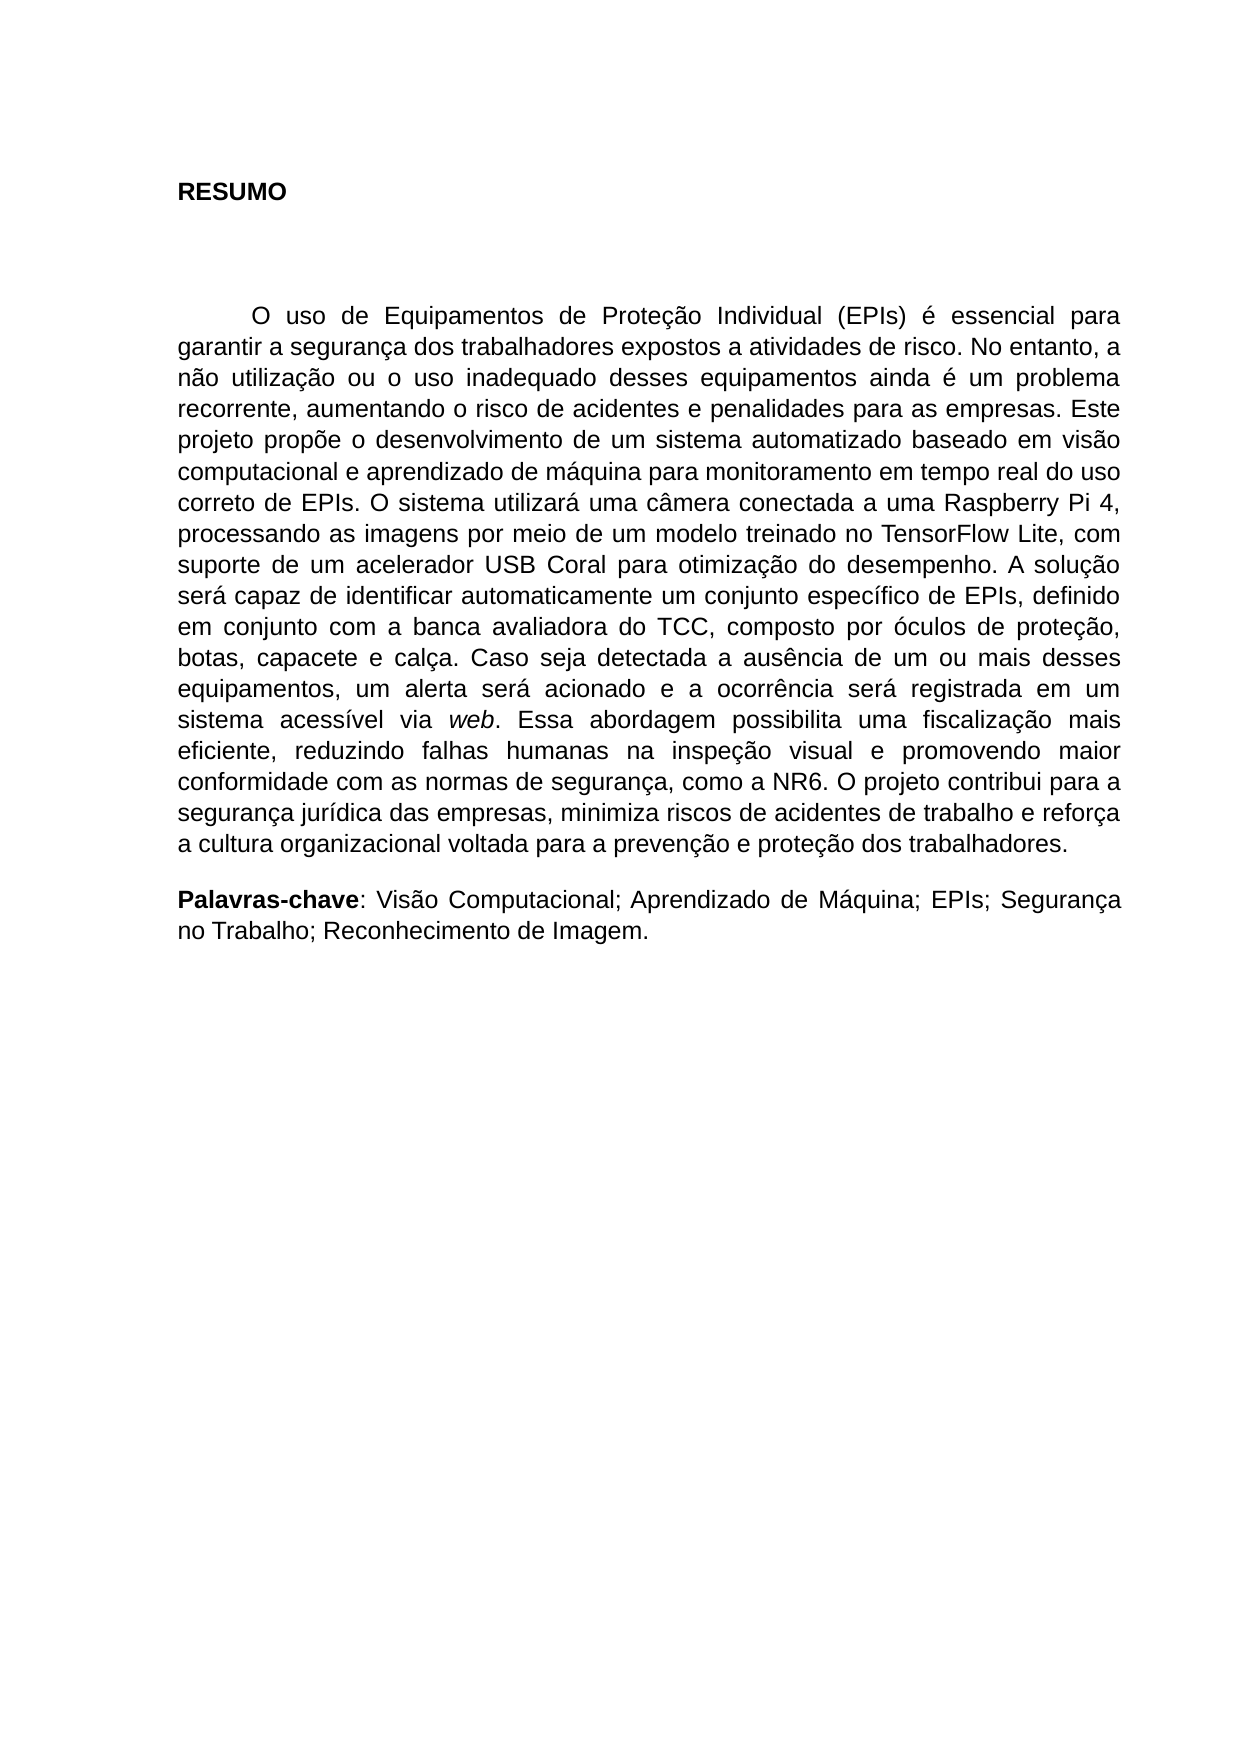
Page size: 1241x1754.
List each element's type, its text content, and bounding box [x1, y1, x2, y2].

text RESUMO [177, 177, 1122, 206]
text Palavras-chave: Visão Computacional; Aprendizado de Máquina; EPIs; Segurança no Trabalho; Reconhecimento de Imagem. [177, 885, 1122, 945]
text O uso de Equipamentos de Proteção Individual (EPIs) é essencial para garantir a segurança dos trabalhadores expostos a atividades de risco. No entanto, a não utilização ou o uso inadequado desses equipamentos ainda é um problema recorrente, aumentando o risco de acidentes e penalidades para as empresas. Este projeto propõe o desenvolvimento de um sistema automatizado baseado em visão computacional e aprendizado de máquina para monitoramento em tempo real do uso correto de EPIs. O sistema utilizará uma câmera conectada a uma Raspberry Pi 4, processando as imagens por meio de um modelo treinado no TensorFlow Lite, com suporte de um acelerador USB Coral para otimização do desempenho. A solução será capaz de identificar automaticamente um conjunto específico de EPIs, definido em conjunto com a banca avaliadora do TCC, composto por óculos de proteção, botas, capacete e calça. Caso seja detectada a ausência de um ou mais desses equipamentos, um alerta será acionado e a ocorrência será registrada em um sistema acessível via web. Essa abordagem possibilita uma fiscalização mais eficiente, reduzindo falhas humanas na inspeção visual e promovendo maior conformidade com as normas de segurança, como a NR6. O projeto contribui para a segurança jurídica das empresas, minimiza riscos de acidentes de trabalho e reforça a cultura organizacional voltada para a prevenção e proteção dos trabalhadores. [177, 301, 1122, 858]
